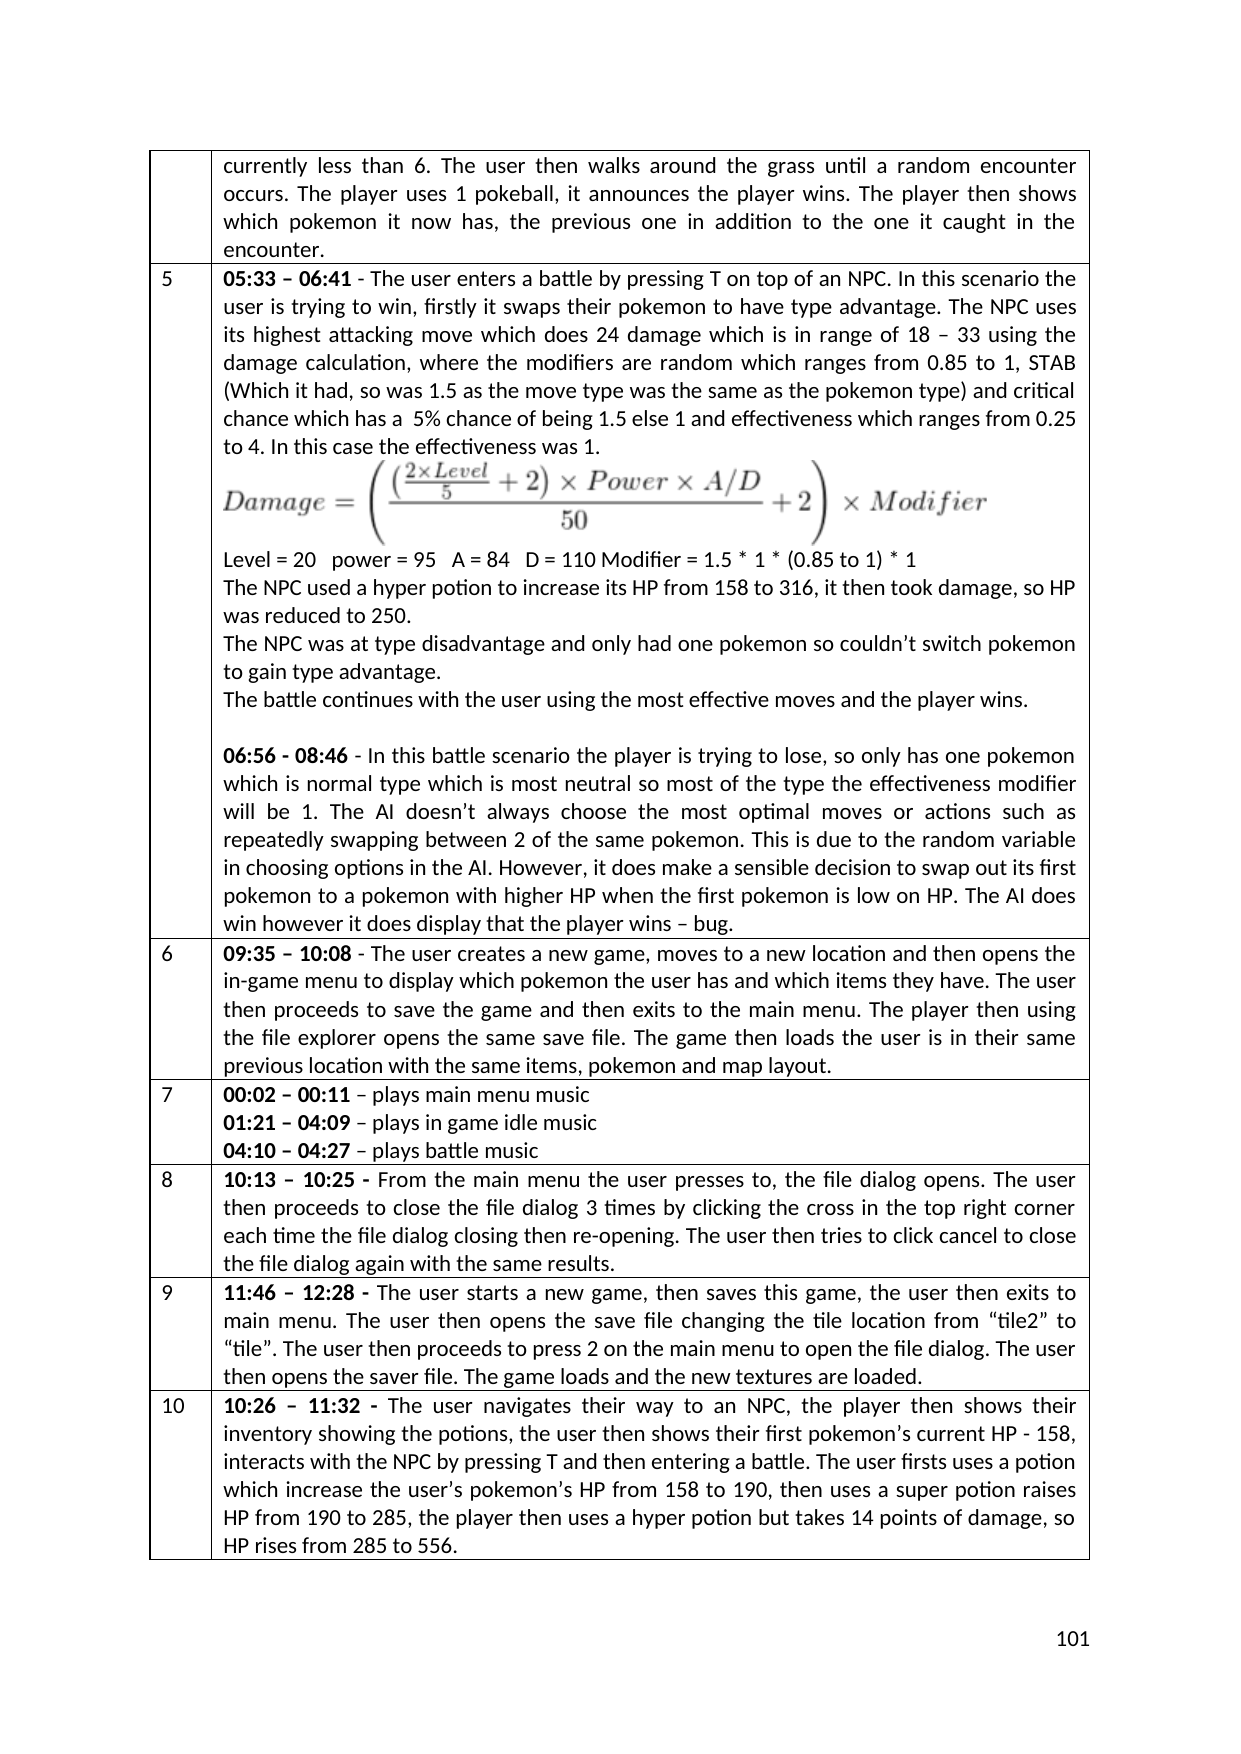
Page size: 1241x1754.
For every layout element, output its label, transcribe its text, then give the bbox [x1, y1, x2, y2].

table_cell 11:46 – 12:28 - The user starts a new game, then saves this game, the user then exits to main menu. The user then opens the save file changing the tile location from “tile2” to “tile”. The user then proceeds to press 2 on the main menu to open the file dialog. The user then opens the saver file. The game loads and the new textures are loaded. [212, 1278, 1089, 1390]
table_cell 9 [151, 1278, 211, 1390]
table_cell 00:02 – 00:11 – plays main menu music 01:21 – 04:09 – plays in game idle music 04:10 – 04:27 – plays battle music [212, 1080, 1089, 1164]
table_cell 10:26 – 11:32 - The user navigates their way to an NPC, the player then shows their inventory showing the potions, the user then shows their first pokemon’s current HP - 158, interacts with the NPC by pressing T and then entering a battle. The user firsts uses a potion which increase the user’s pokemon’s HP from 158 to 190, then uses a super potion raises HP from 190 to 285, the player then uses a hyper potion but takes 14 points of damage, so HP rises from 285 to 556. [212, 1391, 1089, 1559]
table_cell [212, 151, 1089, 263]
table_cell 8 [151, 1165, 211, 1277]
table_cell 4 [151, 151, 211, 263]
table_cell 5 [151, 264, 211, 938]
table_cell 10 [151, 1391, 211, 1559]
table_cell 6 [151, 939, 211, 1079]
table_cell 09:35 – 10:08 - The user creates a new game, moves to a new location and then opens the in-game menu to display which pokemon the user has and which items they have. The user then proceeds to save the game and then exits to the main menu. The player then using the file explorer opens the same save file. The game then loads the user is in their same previous location with the same items, pokemon and map layout. [212, 939, 1089, 1079]
table_cell 7 [151, 1080, 211, 1164]
table_cell 10:13 – 10:25 - From the main menu the user presses to, the file dialog opens. The user then proceeds to close the file dialog 3 times by clicking the cross in the top right corner each time the file dialog closing then re-opening. The user then tries to click cancel to close the file dialog again with the same results. [212, 1165, 1089, 1277]
picture [223, 460, 987, 546]
table_cell 05:33 – 06:41 - The user enters a battle by pressing T on top of an NPC. In this scenario the user is trying to win, firstly it swaps their pokemon to have type advantage. The NPC uses its highest attacking move which does 24 damage which is in range of 18 – 33 using the damage calculation, where the modifiers are random which ranges from 0.85 to 1, STAB (Which it had, so was 1.5 as the move type was the same as the pokemon type) and critical chance which has a 5% chance of being 1.5 else 1 and effectiveness which ranges from 0.25 to 4. In this case the effectiveness was 1. Level = 20 power = 95 A = 84 D = 110 Modifier = 1.5 * 1 * (0.85 to 1) * 1 The NPC used a hyper potion to increase its HP from 158 to 316, it then took damage, so HP was reduced to 250. The NPC was at type disadvantage and only had one pokemon so couldn’t switch pokemon to gain type advantage. The battle continues with the user using the most effective moves and the player wins. 06:56 - 08:46 - In this battle scenario the player is trying to lose, so only has one pokemon which is normal type which is most neutral so most of the type the effectiveness modifier will be 1. The AI doesn’t always choose the most optimal moves or actions such as repeatedly swapping between 2 of the same pokemon. This is due to the random variable in choosing options in the AI. However, it does make a sensible decision to swap out its first pokemon to a pokemon with higher HP when the first pokemon is low on HP. The AI does win however it does display that the player wins – bug. [212, 264, 1089, 938]
